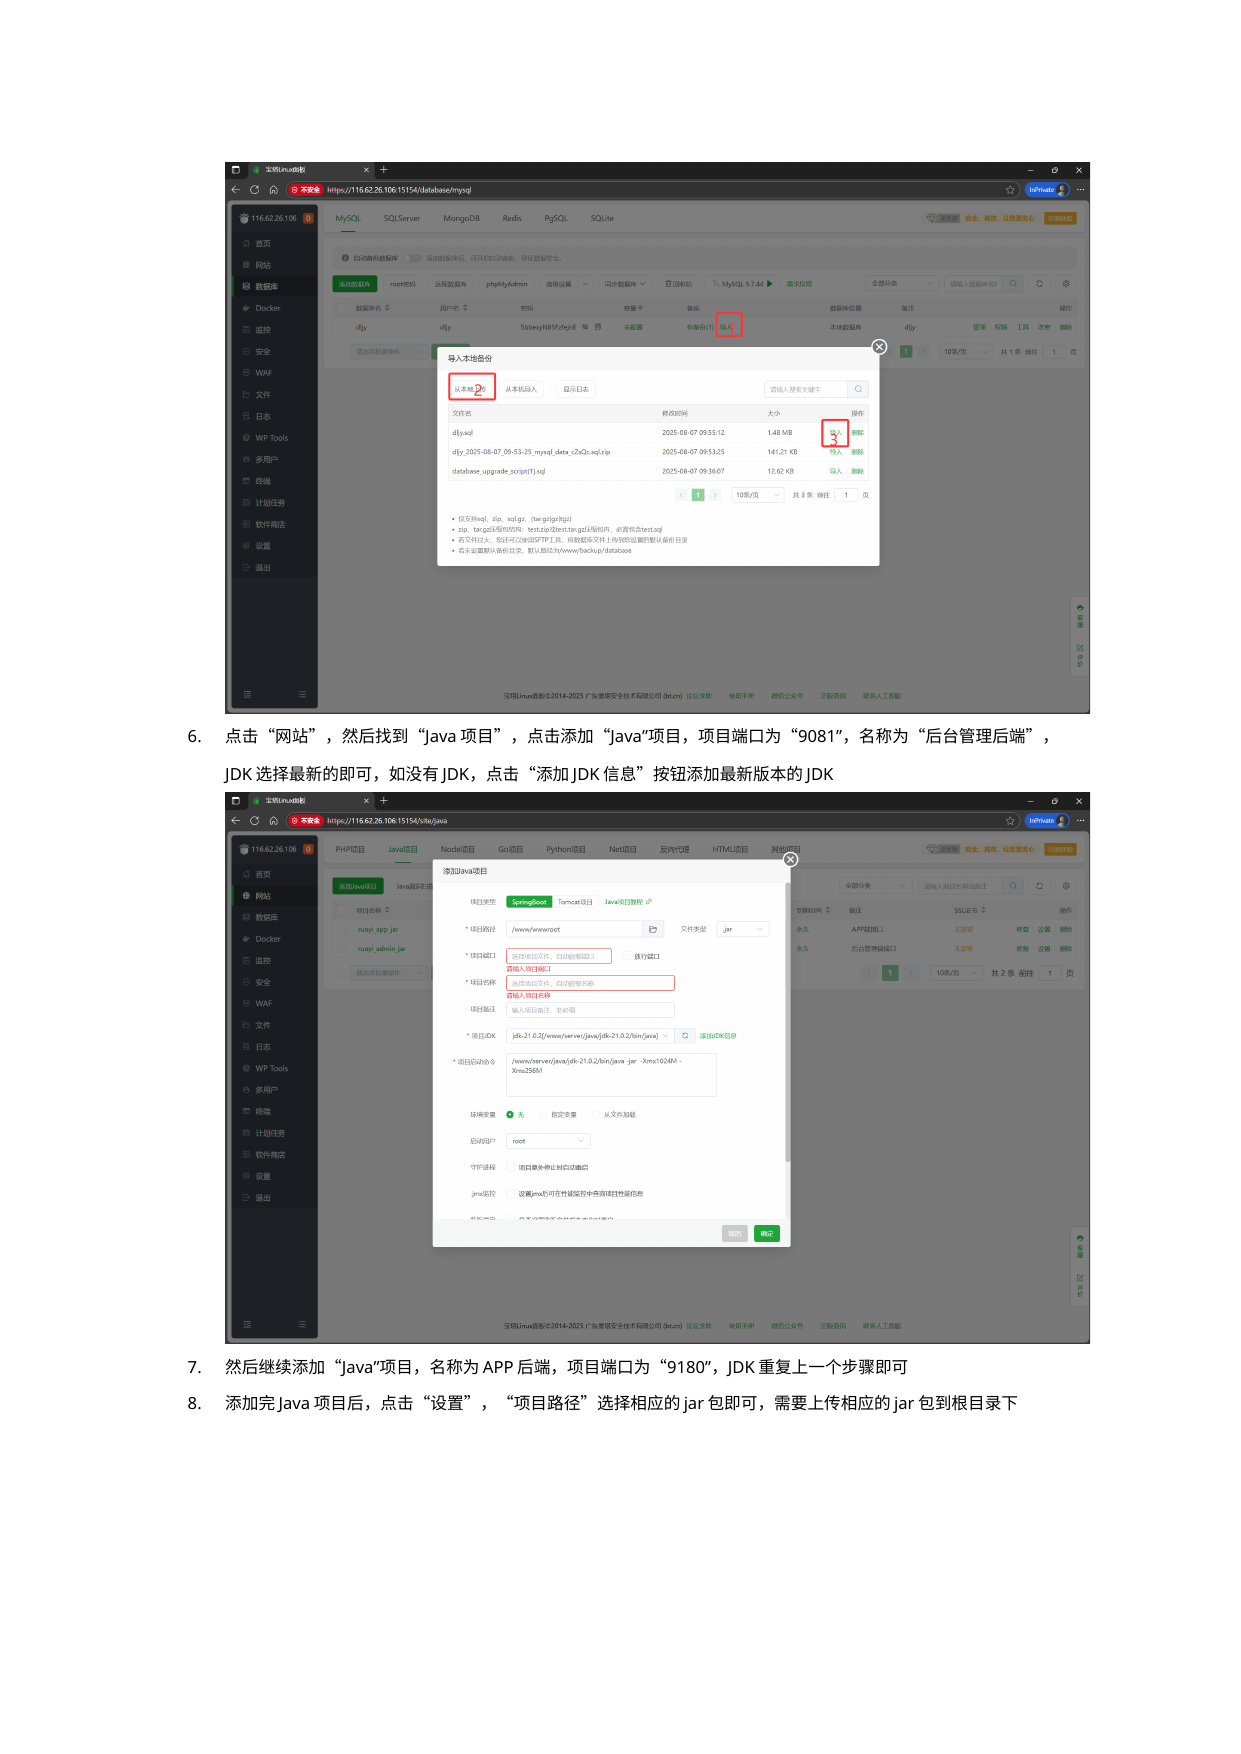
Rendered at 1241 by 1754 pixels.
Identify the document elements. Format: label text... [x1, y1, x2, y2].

picture [225, 792, 1091, 1344]
list 然后继续添加“Java”项目，名称为APP后端，项目端口为“9180”，JDK重复上一个步骤即可 [187, 1350, 1053, 1382]
picture [225, 162, 1091, 714]
list 点击“网站”，然后找到“Java项目”，点击添加“Java”项目，项目端口为“9081”，名称为“后台管理后端”，JDK选择最新的即可，如没有JDK，点击“添加JDK信息”按钮添加最新版本的JDK [187, 719, 1053, 789]
list 添加完Java项目后，点击“设置”，“项目路径”选择相应的jar包即可，需要上传相应的jar包到根目录下 [187, 1386, 1053, 1418]
